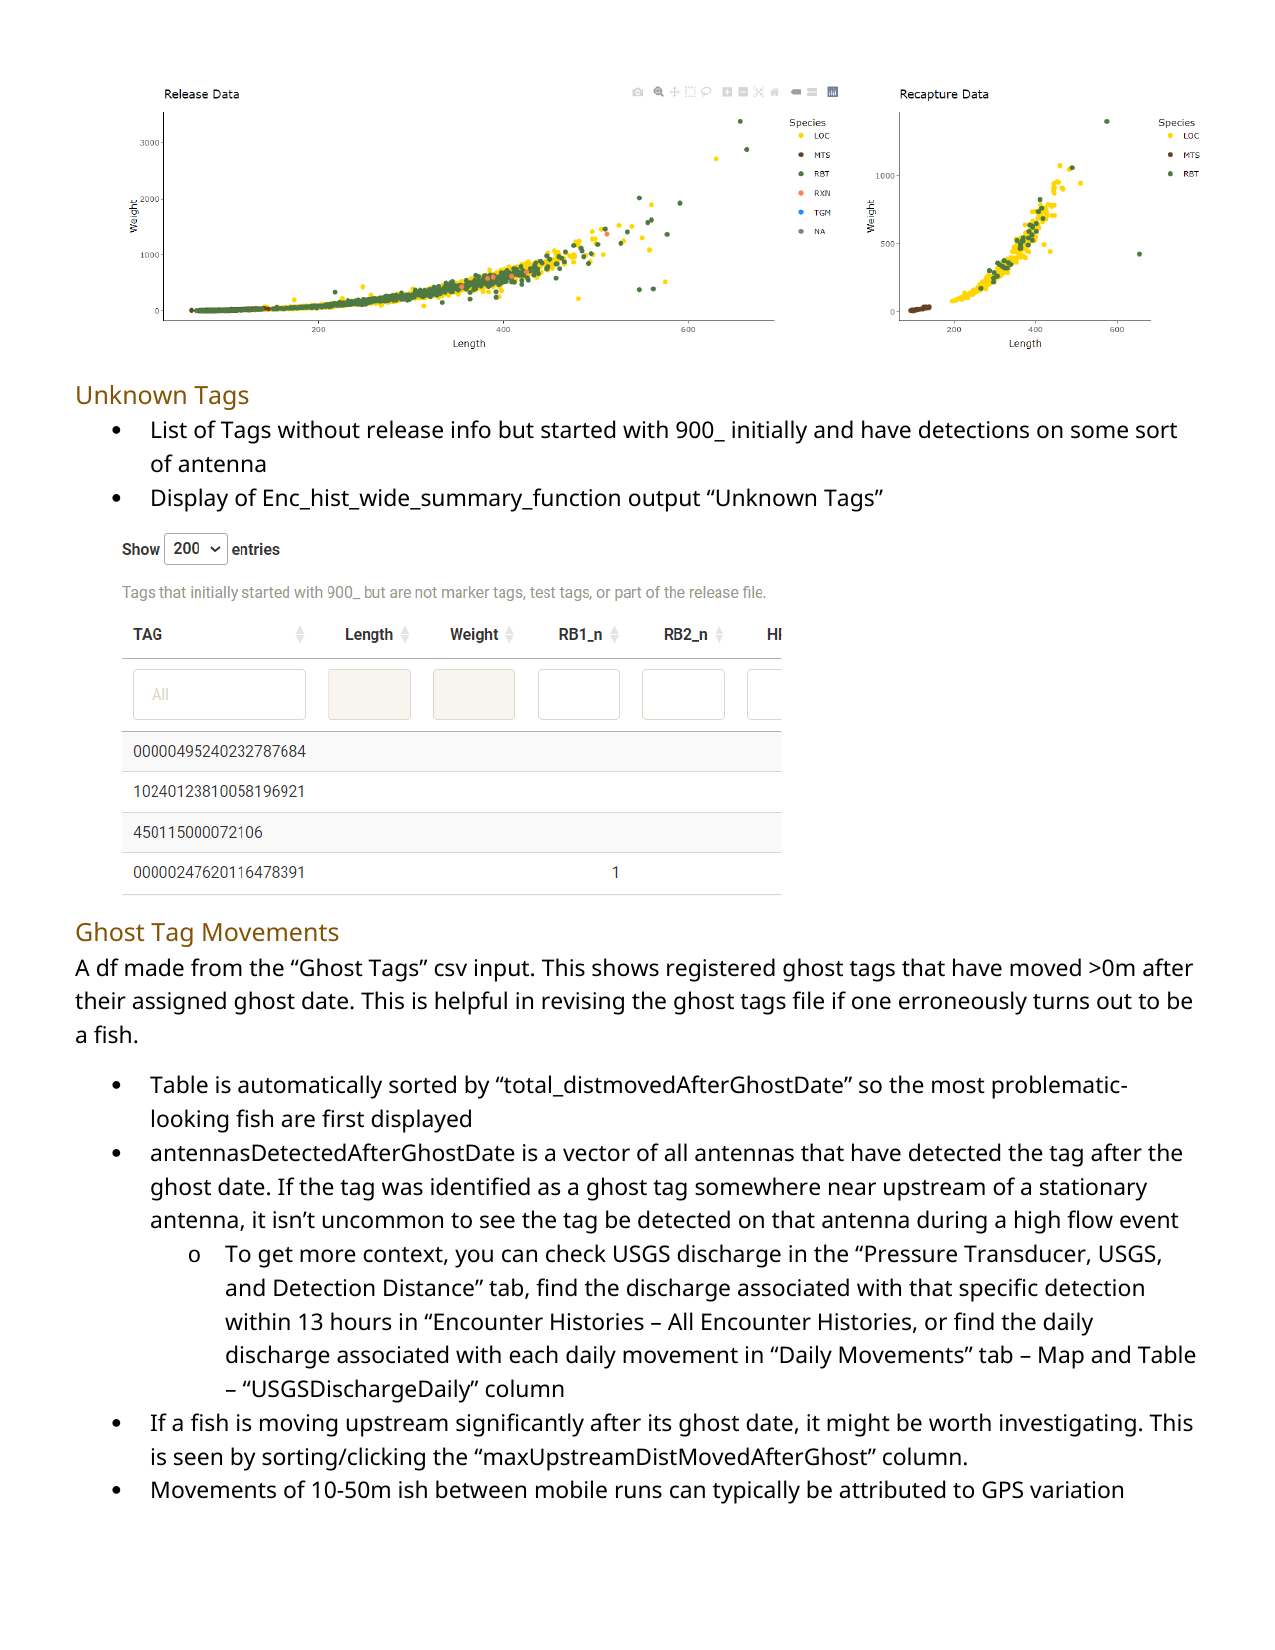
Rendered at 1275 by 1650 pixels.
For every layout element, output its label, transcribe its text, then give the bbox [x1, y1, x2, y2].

picture [112, 532, 782, 896]
subtitle Ghost Tag Movements [75, 915, 1200, 949]
list antennasDetectedAfterGhostDate is a vector of all antennas that have detected the tag after the ghost date. If the tag was identified as a ghost tag somewhere near upstream of a stationary antenna, it isn’t uncommon to see the tag be detected on that antenna during a high flow event [112, 1137, 1200, 1236]
picture [112, 75, 1222, 359]
list Display of Enc_hist_wide_summary_function output “Unknown Tags” [112, 482, 1200, 513]
list If a fish is moving upstream significantly after its ghost date, it might be worth investigating. This is seen by sorting/clicking the “maxUpstreamDistMovedAfterGhost” column. [112, 1407, 1200, 1472]
text A df made from the “Ghost Tags” csv input. This shows registered ghost tags that have moved >0m after their assigned ghost date. This is helpful in revising the ghost tags file if one erroneously turns out to be a fish. [75, 951, 1200, 1050]
list Table is automatically sorted by “total_distmovedAfterGhostDate” so the most problematic-looking fish are first displayed [112, 1069, 1200, 1134]
list To get more context, you can check USGS discharge in the “Pressure Transducer, USGS, and Detection Distance” tab, find the discharge associated with that specific detection within 13 hours in “Encounter Histories – All Encounter Histories, or find the daily discharge associated with each daily movement in “Daily Movements” tab – Map and Table – “USGSDischargeDaily” column [187, 1238, 1200, 1404]
subtitle Unknown Tags [75, 378, 1200, 412]
list Movements of 10-50m ish between mobile runs can typically be attributed to GPS variation [112, 1474, 1200, 1506]
list List of Tags without release info but started with 900_ initially and have detections on some sort of antenna [112, 414, 1200, 479]
